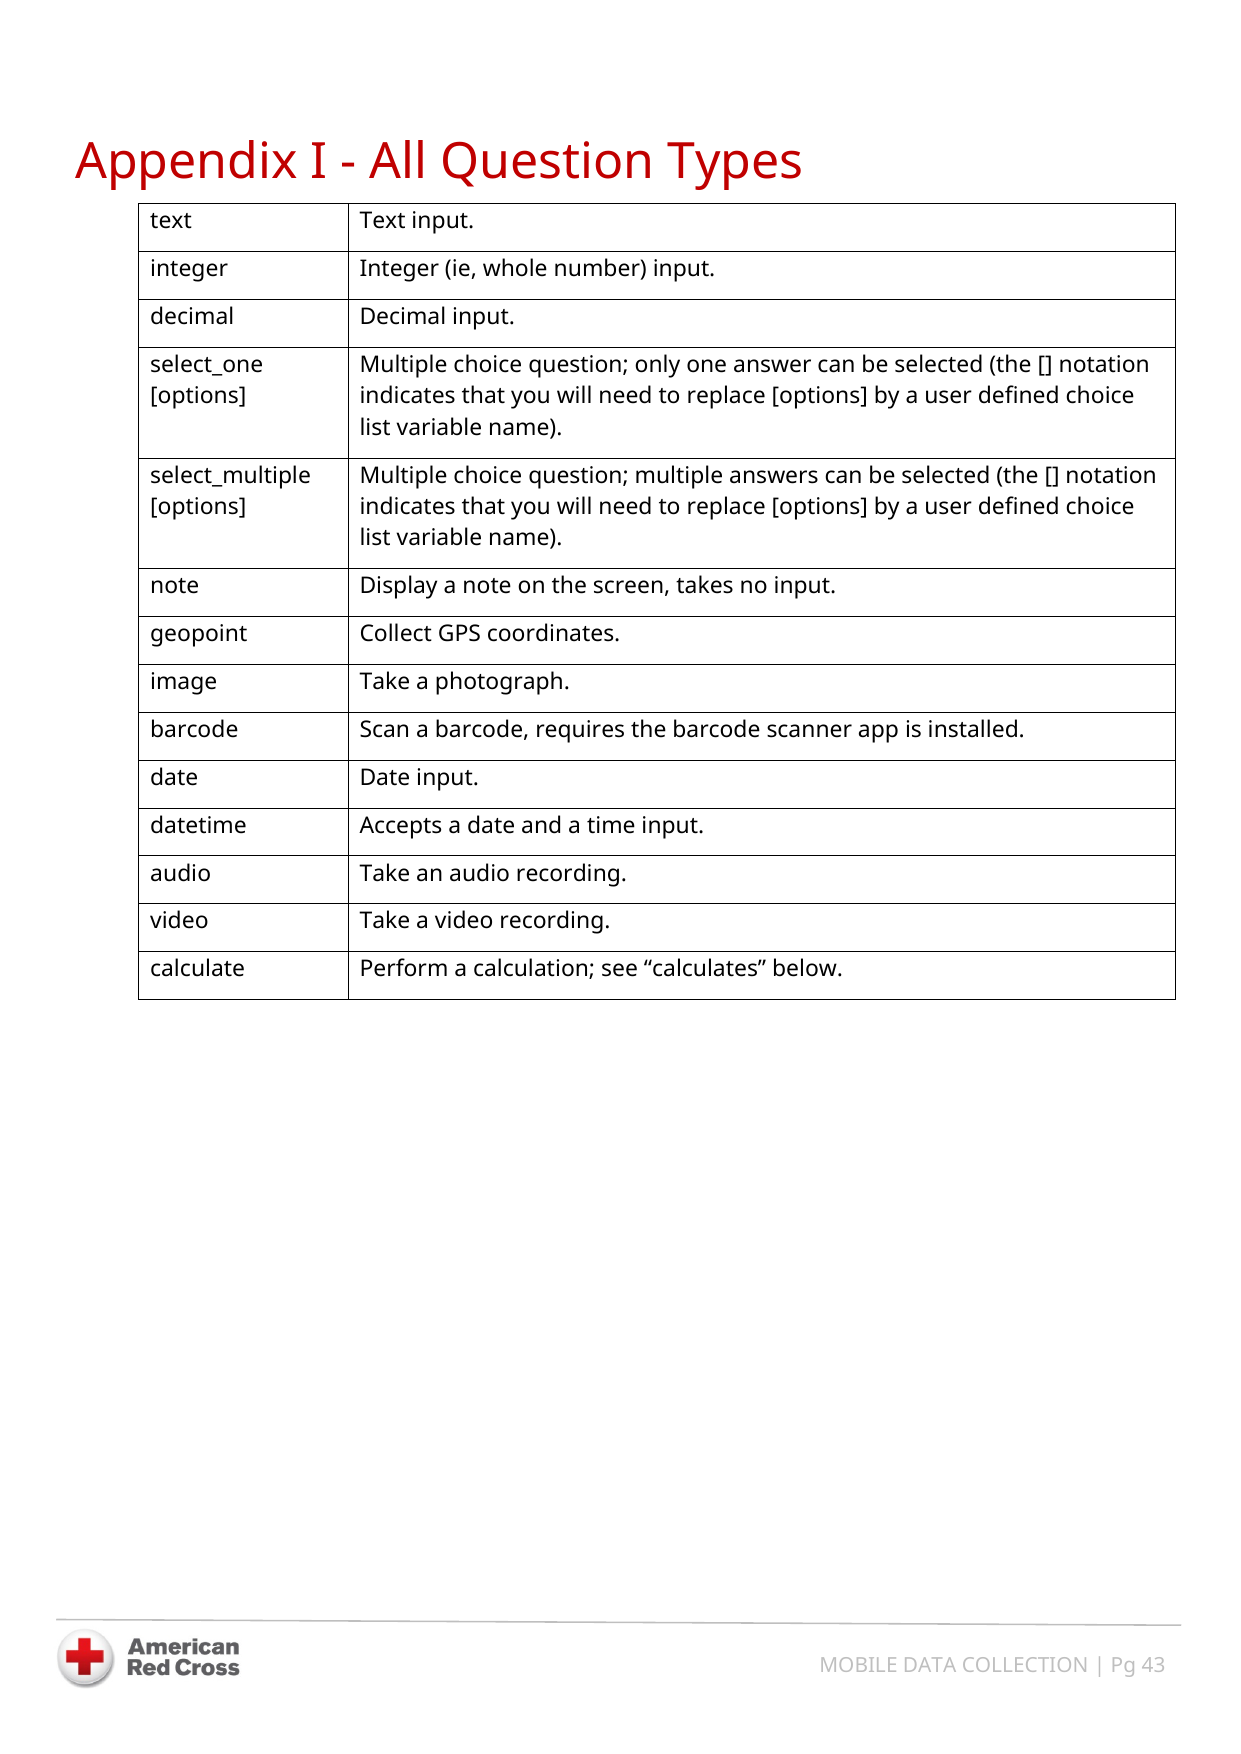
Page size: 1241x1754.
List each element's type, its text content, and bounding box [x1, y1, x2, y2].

subtitle Appendix I - All Question Types [75, 125, 1165, 193]
table_cell calculate [139, 952, 348, 999]
table_cell date [139, 761, 348, 807]
table_cell Scan a barcode, requires the barcode scanner app is installed. [349, 713, 1175, 759]
table_cell video [139, 904, 348, 951]
table_cell barcode [139, 713, 348, 759]
table_cell geopoint [139, 617, 348, 664]
table_header text [139, 204, 348, 251]
table_cell Take a photograph. [349, 665, 1175, 712]
table_cell decimal [139, 300, 348, 347]
table_cell Decimal input. [349, 300, 1175, 347]
table_cell image [139, 665, 348, 712]
picture [37, 1625, 263, 1689]
table_cell Take a video recording. [349, 904, 1175, 951]
table_cell Take an audio recording. [349, 856, 1175, 903]
table_cell note [139, 569, 348, 616]
table_cell select_multiple [options] [139, 459, 348, 568]
table_cell Integer (ie, whole number) input. [349, 252, 1175, 299]
table_cell integer [139, 252, 348, 299]
table_cell Perform a calculation; see “calculates” below. [349, 952, 1175, 999]
table_cell Date input. [349, 761, 1175, 807]
table_header Text input. [349, 204, 1175, 251]
table_cell Accepts a date and a time input. [349, 809, 1175, 855]
table_cell Multiple choice question; multiple answers can be selected (the [] notation indicates that you will need to replace [options] by a user defined choice list variable name). [349, 459, 1175, 568]
table_cell Multiple choice question; only one answer can be selected (the [] notation indicates that you will need to replace [options] by a user defined choice list variable name). [349, 348, 1175, 457]
table_cell audio [139, 856, 348, 903]
table_cell Display a note on the screen, takes no input. [349, 569, 1175, 616]
table_cell datetime [139, 809, 348, 855]
table_cell select_one [options] [139, 348, 348, 457]
table_cell Collect GPS coordinates. [349, 617, 1175, 664]
